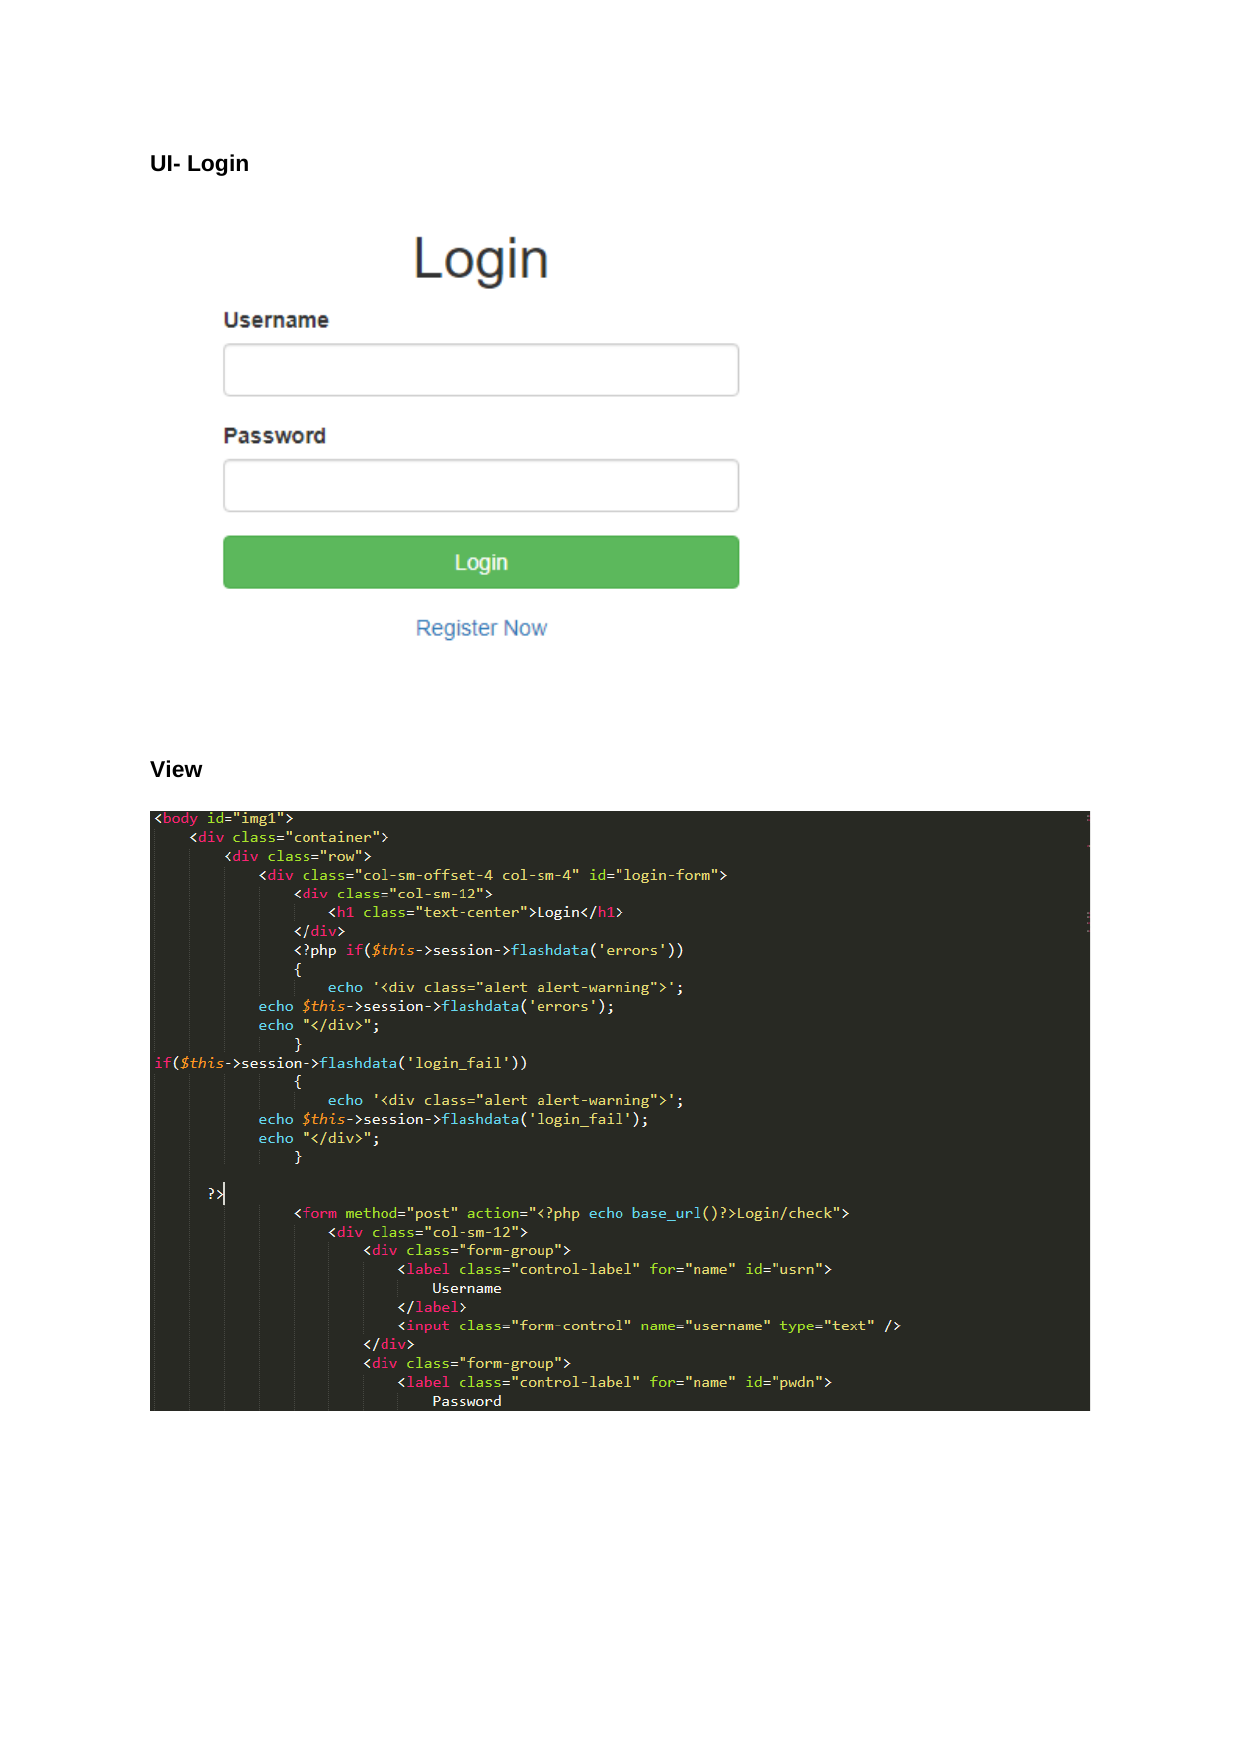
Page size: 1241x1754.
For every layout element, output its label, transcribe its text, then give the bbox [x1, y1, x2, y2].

text View [150, 756, 1090, 782]
picture [150, 811, 1091, 1411]
picture [150, 206, 835, 725]
text UI- Login [150, 150, 1090, 176]
